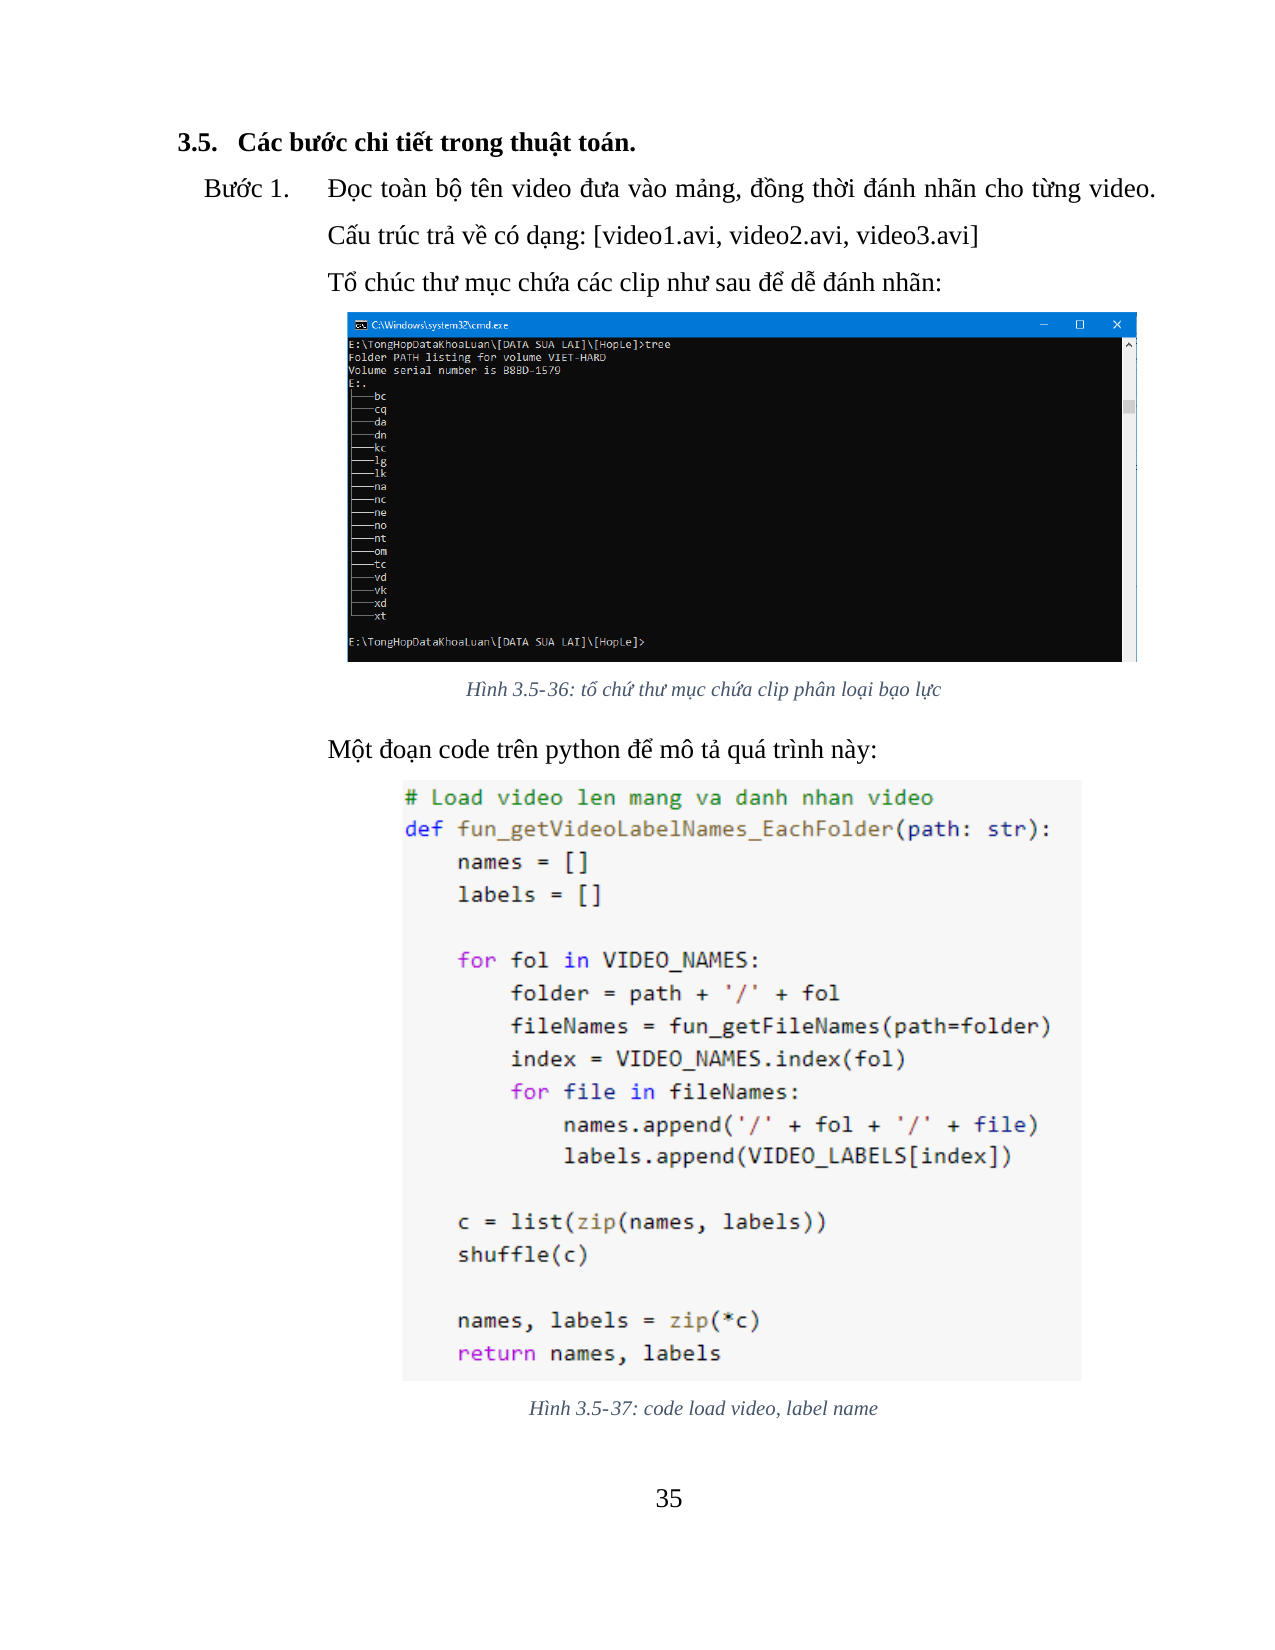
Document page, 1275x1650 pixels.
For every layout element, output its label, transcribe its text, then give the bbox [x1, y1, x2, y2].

list Một đoạn code trên python để mô tả quá trình này: [327, 734, 1157, 765]
list Đọc toàn bộ tên video đưa vào mảng, đồng thời đánh nhãn cho từng video. Cấu trúc trả về có dạng: [video1.avi, video2.avi, video3.avi] [290, 172, 1157, 250]
list Tổ chúc thư mục chứa các clip như sau để dễ đánh nhãn: [327, 266, 1157, 297]
picture [347, 312, 1137, 662]
text Hình -: tổ chứ thư mục chứa clip phân loại bạo lực [177, 677, 1157, 701]
picture [402, 780, 1082, 1381]
subtitle Các bước chi tiết trong thuật toán. [177, 126, 1157, 157]
text Hình -: code load video, label name [177, 1396, 1157, 1420]
